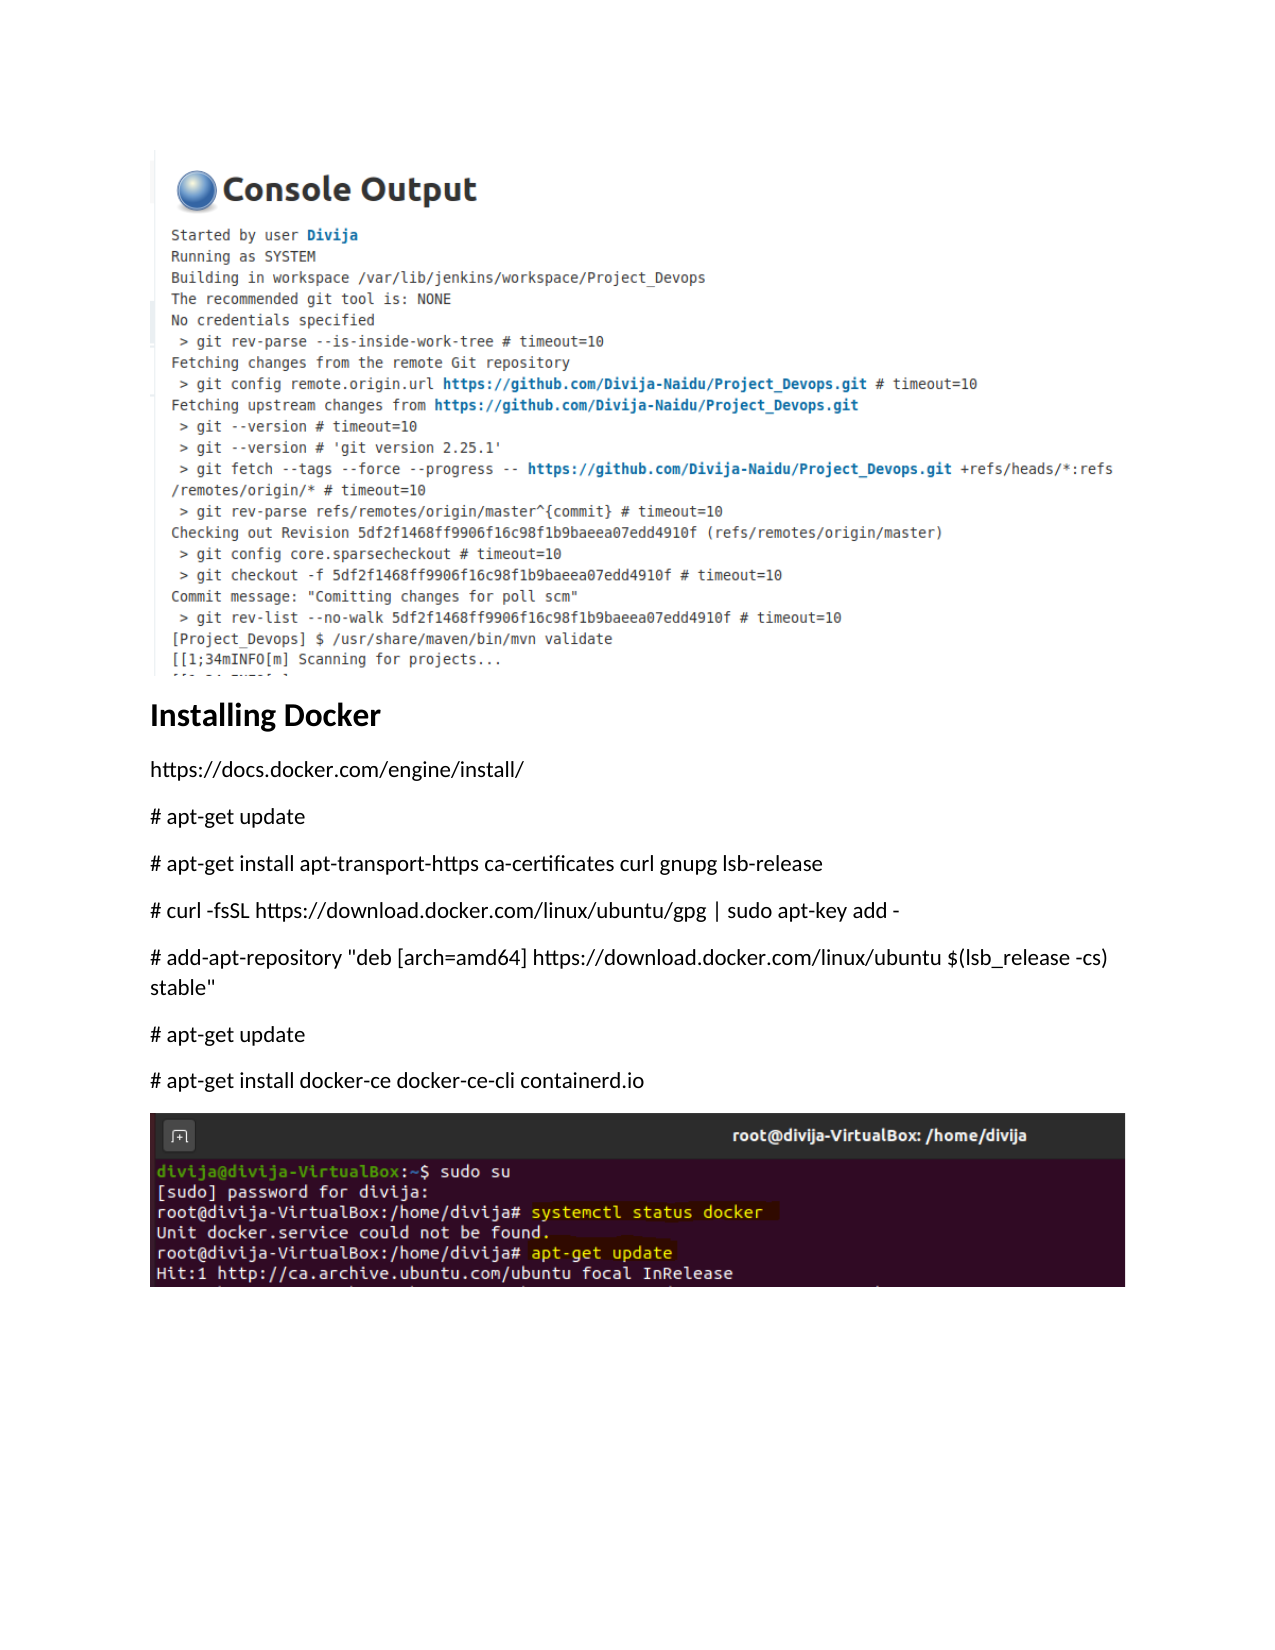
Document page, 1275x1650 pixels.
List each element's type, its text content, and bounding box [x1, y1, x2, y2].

text # apt-get install docker-ce docker-ce-cli containerd.io [150, 1067, 1125, 1094]
text Installing Docker [150, 694, 1125, 735]
text https://docs.docker.com/engine/install/ [150, 755, 1125, 783]
picture [150, 1113, 1125, 1287]
text # curl -fsSL https://download.docker.com/linux/ubuntu/gpg | sudo apt-key add - [150, 896, 1125, 924]
text # apt-get update [150, 802, 1125, 830]
text # apt-get install apt-transport-https ca-certificates curl gnupg lsb-release [150, 849, 1125, 877]
text # add-apt-repository "deb [arch=amd64] https://download.docker.com/linux/ubuntu $(lsb_release -cs) stable" [150, 943, 1125, 1001]
text # apt-get update [150, 1020, 1125, 1048]
picture [150, 150, 1125, 676]
